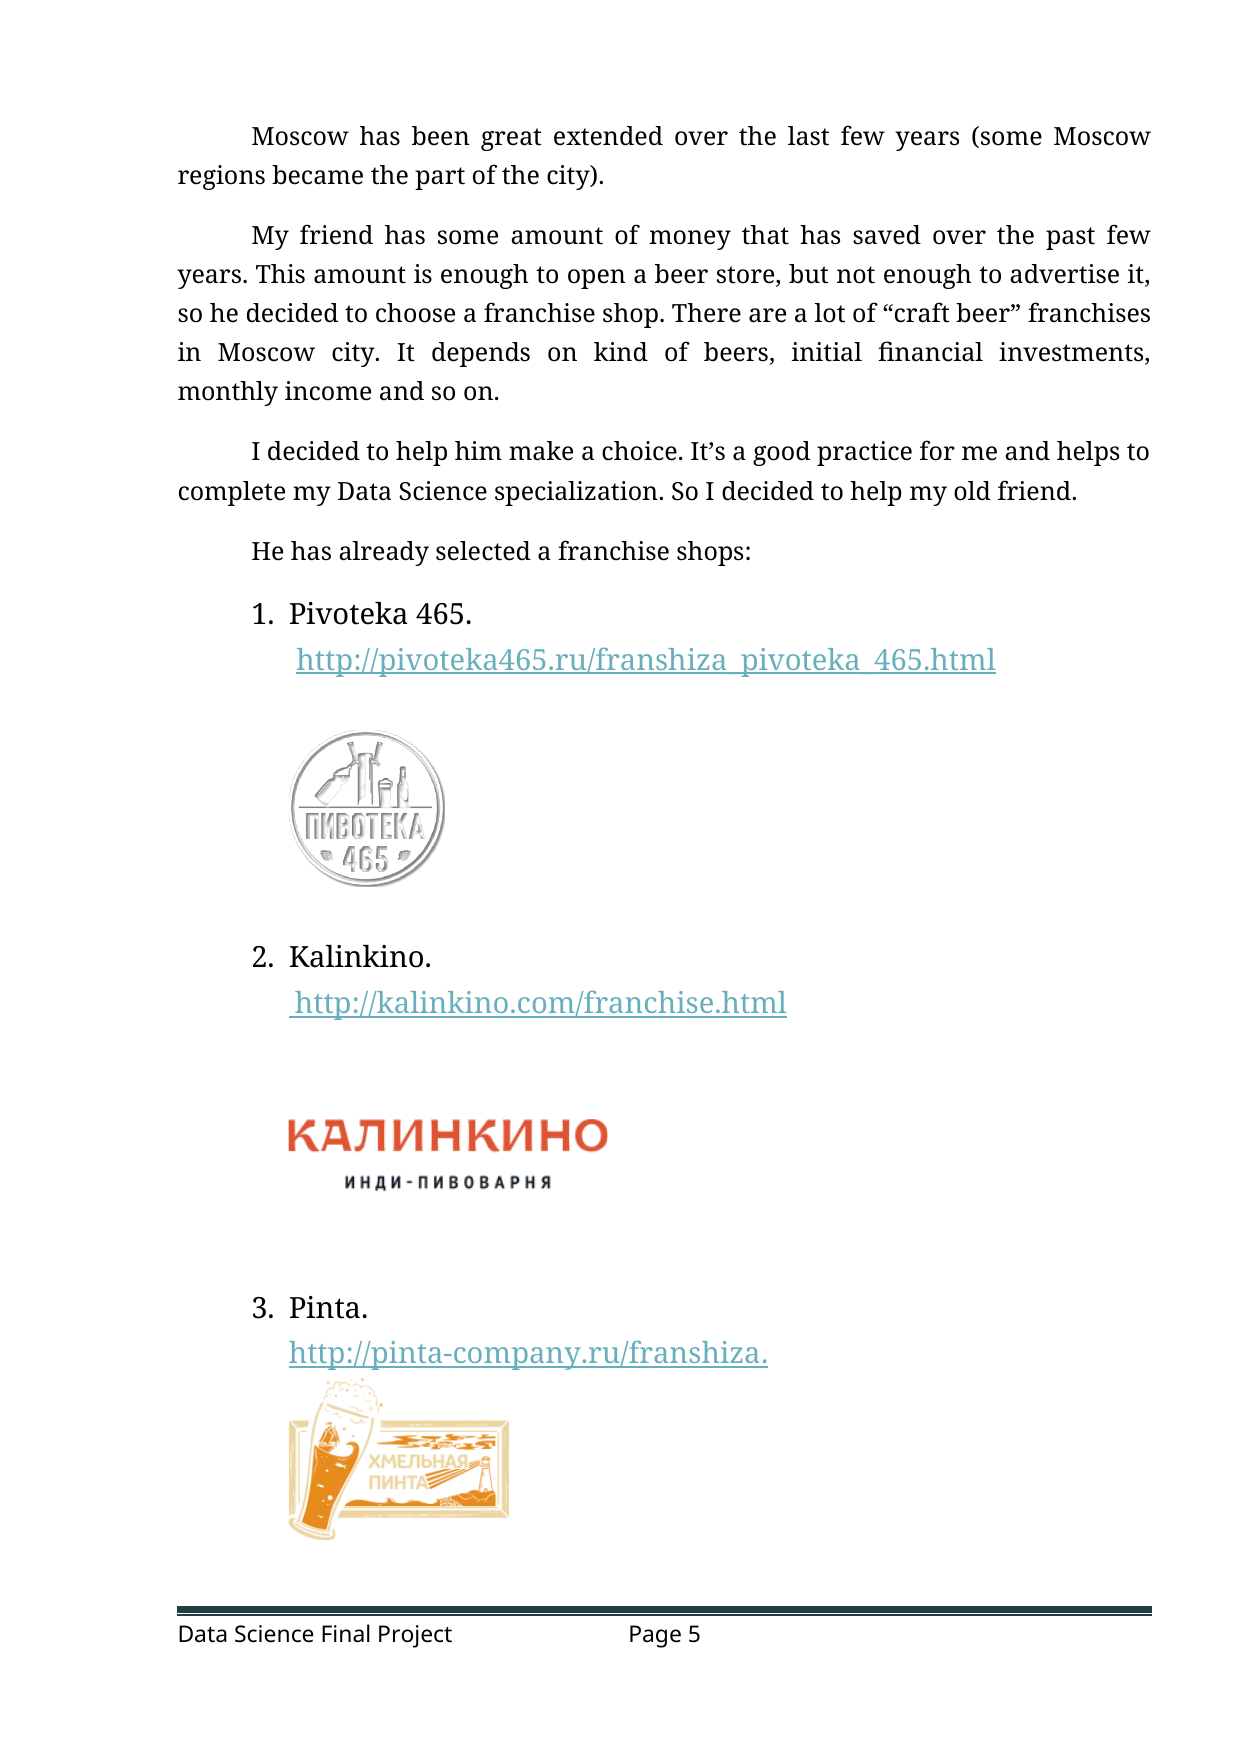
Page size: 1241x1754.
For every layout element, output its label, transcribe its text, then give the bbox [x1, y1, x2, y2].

text I decided to help him make a choice. It’s a good practice for me and helps to complete my Data Science specialization. So I decided to help my old friend. [177, 434, 1152, 507]
text My friend has some amount of money that has saved over the past few years. This amount is enough to open a beer store, but not enough to advertise it, so he decided to choose a franchise shop. There are a lot of “craft beer” franchises in Moscow city. It depends on kind of beers, initial financial investments, monthly income and so on. [177, 217, 1152, 408]
list Kalinkino. [251, 937, 1152, 976]
list Pinta. [251, 1287, 1152, 1327]
list http://pinta-company.ru/franshiza. [288, 1333, 1152, 1372]
list Pivoteka 465. [251, 593, 1152, 633]
picture [288, 730, 445, 887]
picture [288, 1119, 608, 1192]
text Moscow has been great extended over the last few years (some Moscow regions became the part of the city). [177, 118, 1152, 191]
text He has already selected a franchise shops: [177, 533, 1152, 567]
picture [288, 1378, 509, 1540]
list http://kalinkino.com/franchise.html [288, 982, 1152, 1022]
list http://pivoteka465.ru/franshiza_pivoteka_465.html [288, 639, 1152, 678]
